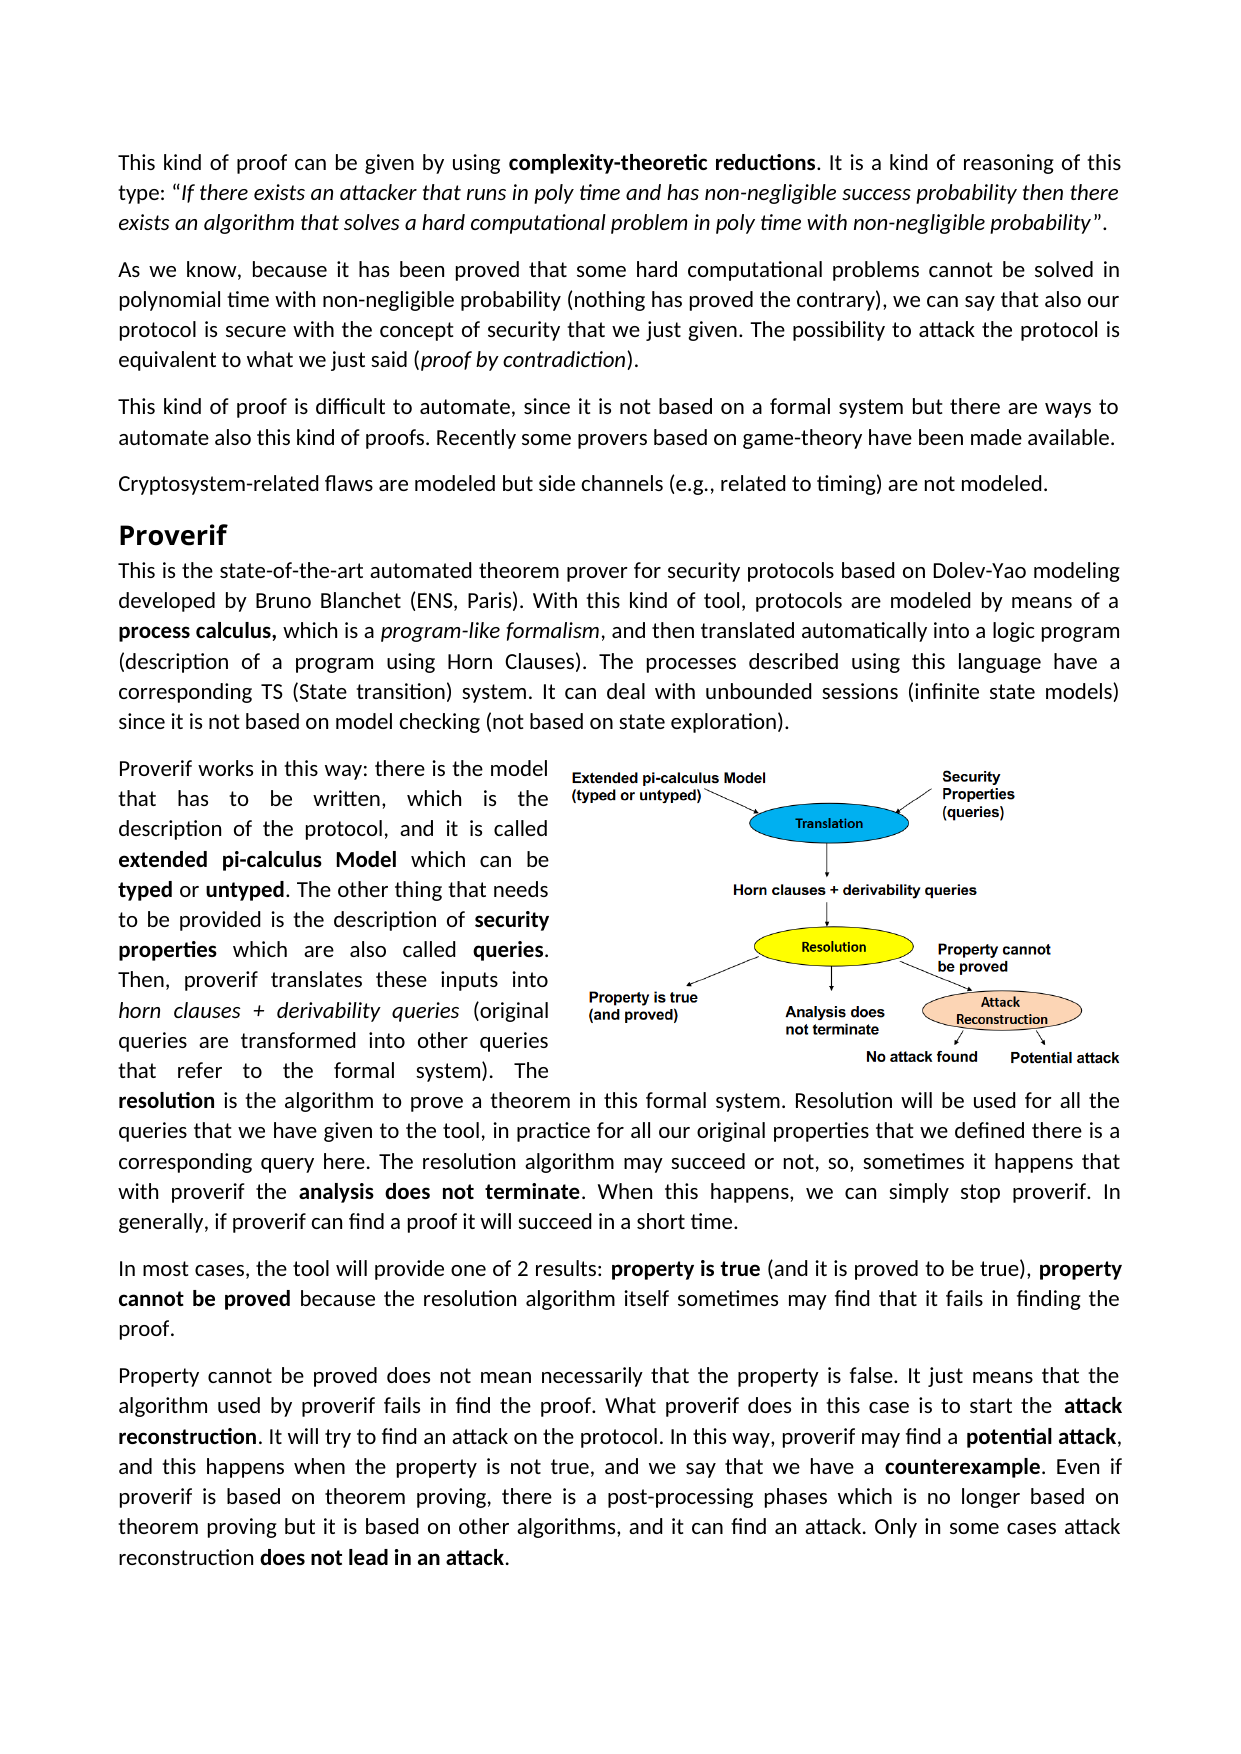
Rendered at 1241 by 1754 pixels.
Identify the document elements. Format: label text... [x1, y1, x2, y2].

text This kind of proof can be given by using complexity-theoretic reductions. It is a kind of reasoning of this type: “If there exists an attacker that runs in poly time and has non-negligible success probability then there exists an algorithm that solves a hard computational problem in poly time with non-negligible probability”. [118, 148, 1122, 236]
text Property cannot be proved does not mean necessarily that the property is false. It just means that the algorithm used by proverif fails in find the proof. What proverif does in this case is to start the attack reconstruction. It will try to find an attack on the protocol. In this way, proverif may find a potential attack, and this happens when the property is not true, and we say that we have a counterexample. Even if proverif is based on theorem proving, there is a post-processing phases which is no longer based on theorem proving but it is based on other algorithms, and it can find an attack. Only in some cases attack reconstruction does not lead in an attack. [118, 1361, 1122, 1571]
text Cryptosystem-related flaws are modeled but side channels (e.g., related to timing) are not modeled. [118, 469, 1122, 497]
text This is the state-of-the-art automated theorem prover for security protocols based on Dolev-Yao modeling developed by Bruno Blanchet (ENS, Paris). With this kind of tool, protocols are modeled by means of a process calculus, which is a program-like formalism, and then translated automatically into a logic program (description of a program using Horn Clauses). The processes described using this language have a corresponding TS (State transition) system. It can deal with unbounded sessions (infinite state models) since it is not based on model checking (not based on state exploration). [118, 556, 1122, 735]
text As we know, because it has been proved that some hard computational problems cannot be solved in polynomial time with non-negligible probability (nothing has proved the contrary), we can say that also our protocol is secure with the concept of security that we just given. The possibility to attack the protocol is equivalent to what we just said (proof by contradiction). [118, 255, 1122, 373]
text In most cases, the tool will provide one of 2 results: property is true (and it is proved to be true), property cannot be proved because the resolution algorithm itself sometimes may find that it fails in finding the proof. [118, 1254, 1122, 1342]
subtitle Proverif [118, 516, 1122, 553]
picture [568, 755, 1122, 1071]
text This kind of proof is difficult to automate, since it is not based on a formal system but there are ways to automate also this kind of proofs. Recently some provers based on game-theory have been made available. [118, 392, 1122, 451]
